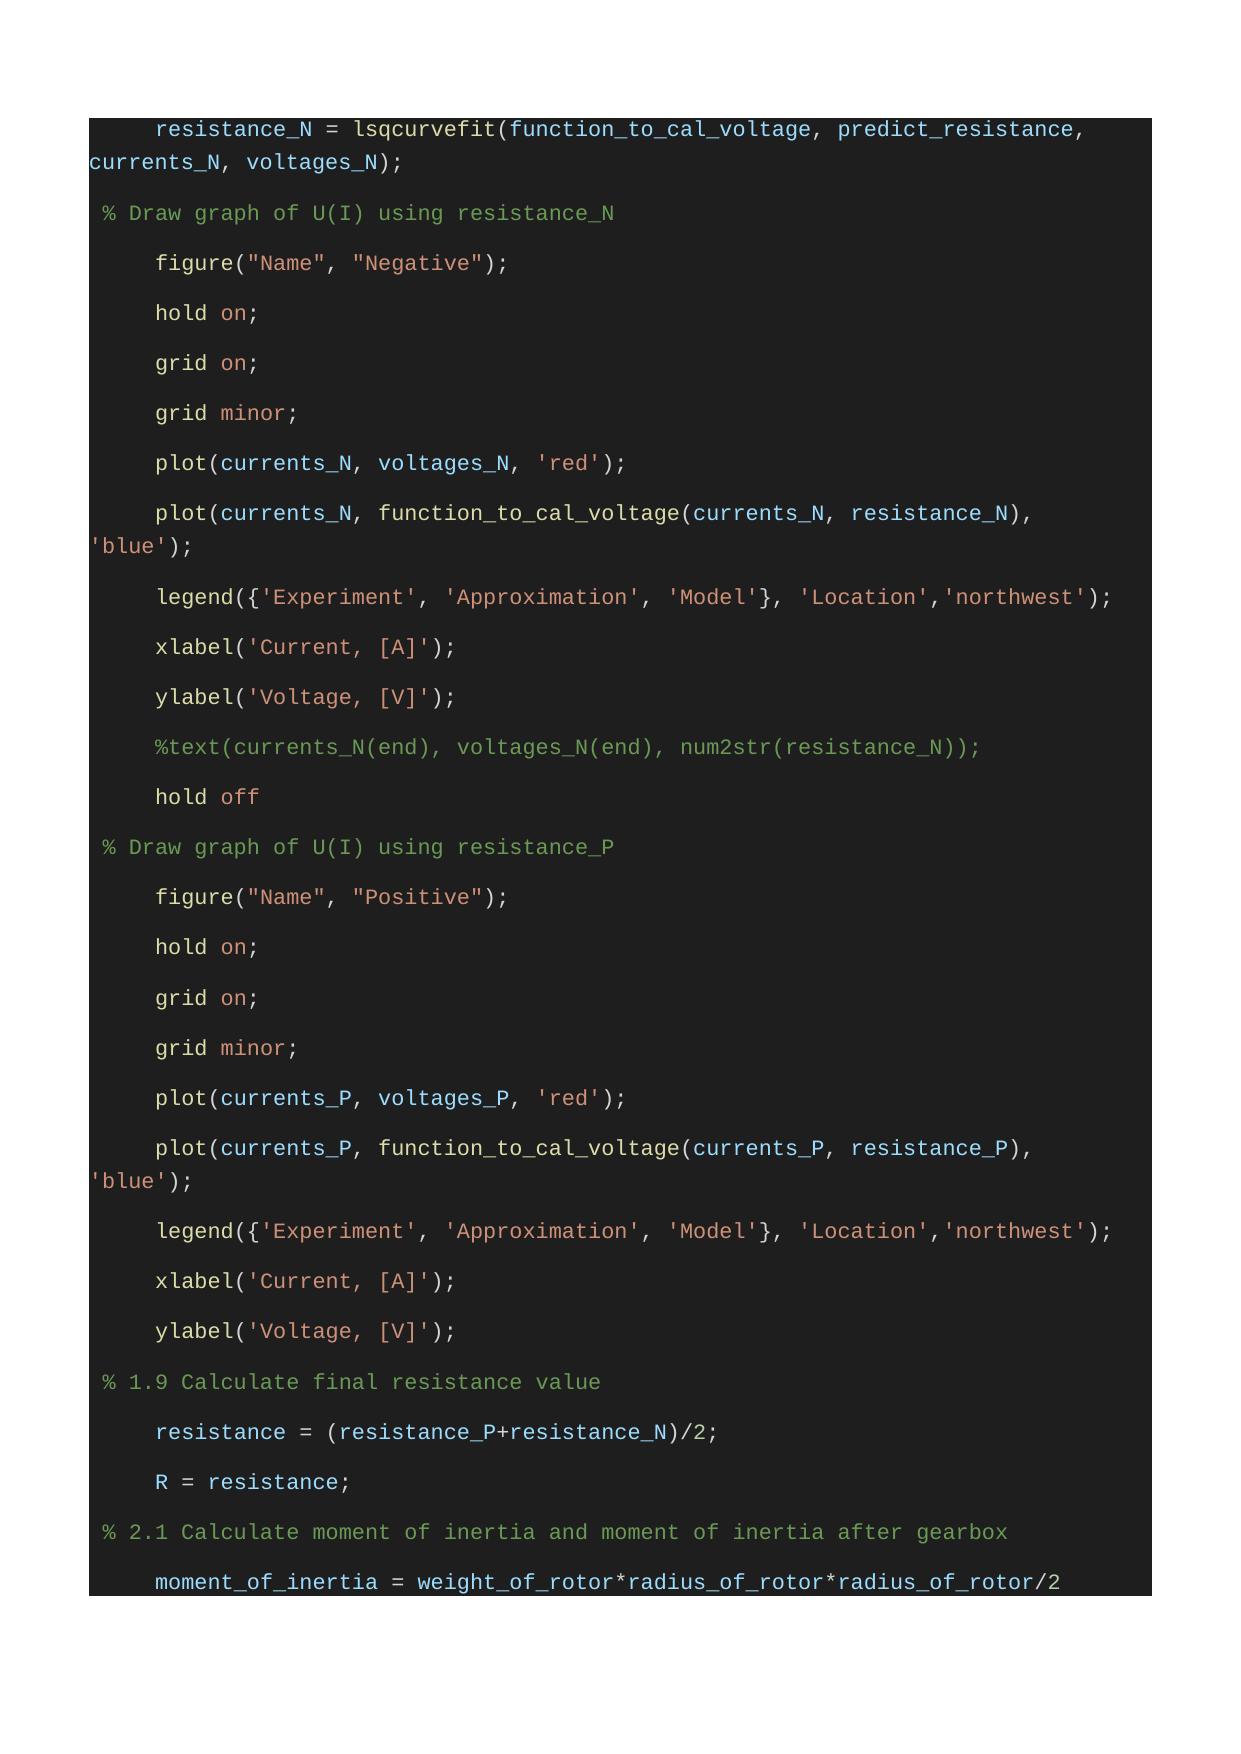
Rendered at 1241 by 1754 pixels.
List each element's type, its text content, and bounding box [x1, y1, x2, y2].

text grid minor; [89, 402, 1152, 427]
text plot(currents_N, voltages_N, 'red'); [89, 452, 1152, 477]
text ylabel('Voltage, [V]'); [89, 686, 1152, 711]
text %text(currents_N(end), voltages_N(end), num2str(resistance_N)); [89, 736, 1152, 761]
text % Draw graph of U(I) using resistance_N [89, 202, 1152, 226]
text plot(currents_N, function_to_cal_voltage(currents_N, resistance_N), 'blue'); [89, 502, 1152, 561]
text hold off [89, 786, 1152, 811]
text plot(currents_P, voltages_P, 'red'); [89, 1087, 1152, 1112]
text grid minor; [89, 1037, 1152, 1062]
text legend({'Experiment', 'Approximation', 'Model'}, 'Location','northwest'); [89, 586, 1152, 611]
text hold on; [89, 937, 1152, 961]
text xlabel('Current, [A]'); [89, 636, 1152, 661]
text grid on; [89, 987, 1152, 1011]
text legend({'Experiment', 'Approximation', 'Model'}, 'Location','northwest'); [89, 1221, 1152, 1245]
text figure("Name", "Negative"); [89, 252, 1152, 277]
text resistance_N = lsqcurvefit(function_to_cal_voltage, predict_resistance, currents_N, voltages_N); [89, 118, 1152, 176]
text hold on; [89, 302, 1152, 327]
text ylabel('Voltage, [V]'); [89, 1321, 1152, 1346]
text % 2.1 Calculate moment of inertia and moment of inertia after gearbox [89, 1521, 1152, 1546]
text moment_of_inertia = weight_of_rotor*radius_of_rotor*radius_of_rotor/2 [89, 1571, 1152, 1596]
text plot(currents_P, function_to_cal_voltage(currents_P, resistance_P), 'blue'); [89, 1137, 1152, 1195]
text % 1.9 Calculate final resistance value [89, 1371, 1152, 1396]
text figure("Name", "Positive"); [89, 886, 1152, 911]
text resistance = (resistance_P+resistance_N)/2; [89, 1421, 1152, 1446]
text R = resistance; [89, 1471, 1152, 1496]
text grid on; [89, 352, 1152, 377]
text xlabel('Current, [A]'); [89, 1271, 1152, 1295]
text % Draw graph of U(I) using resistance_P [89, 836, 1152, 861]
